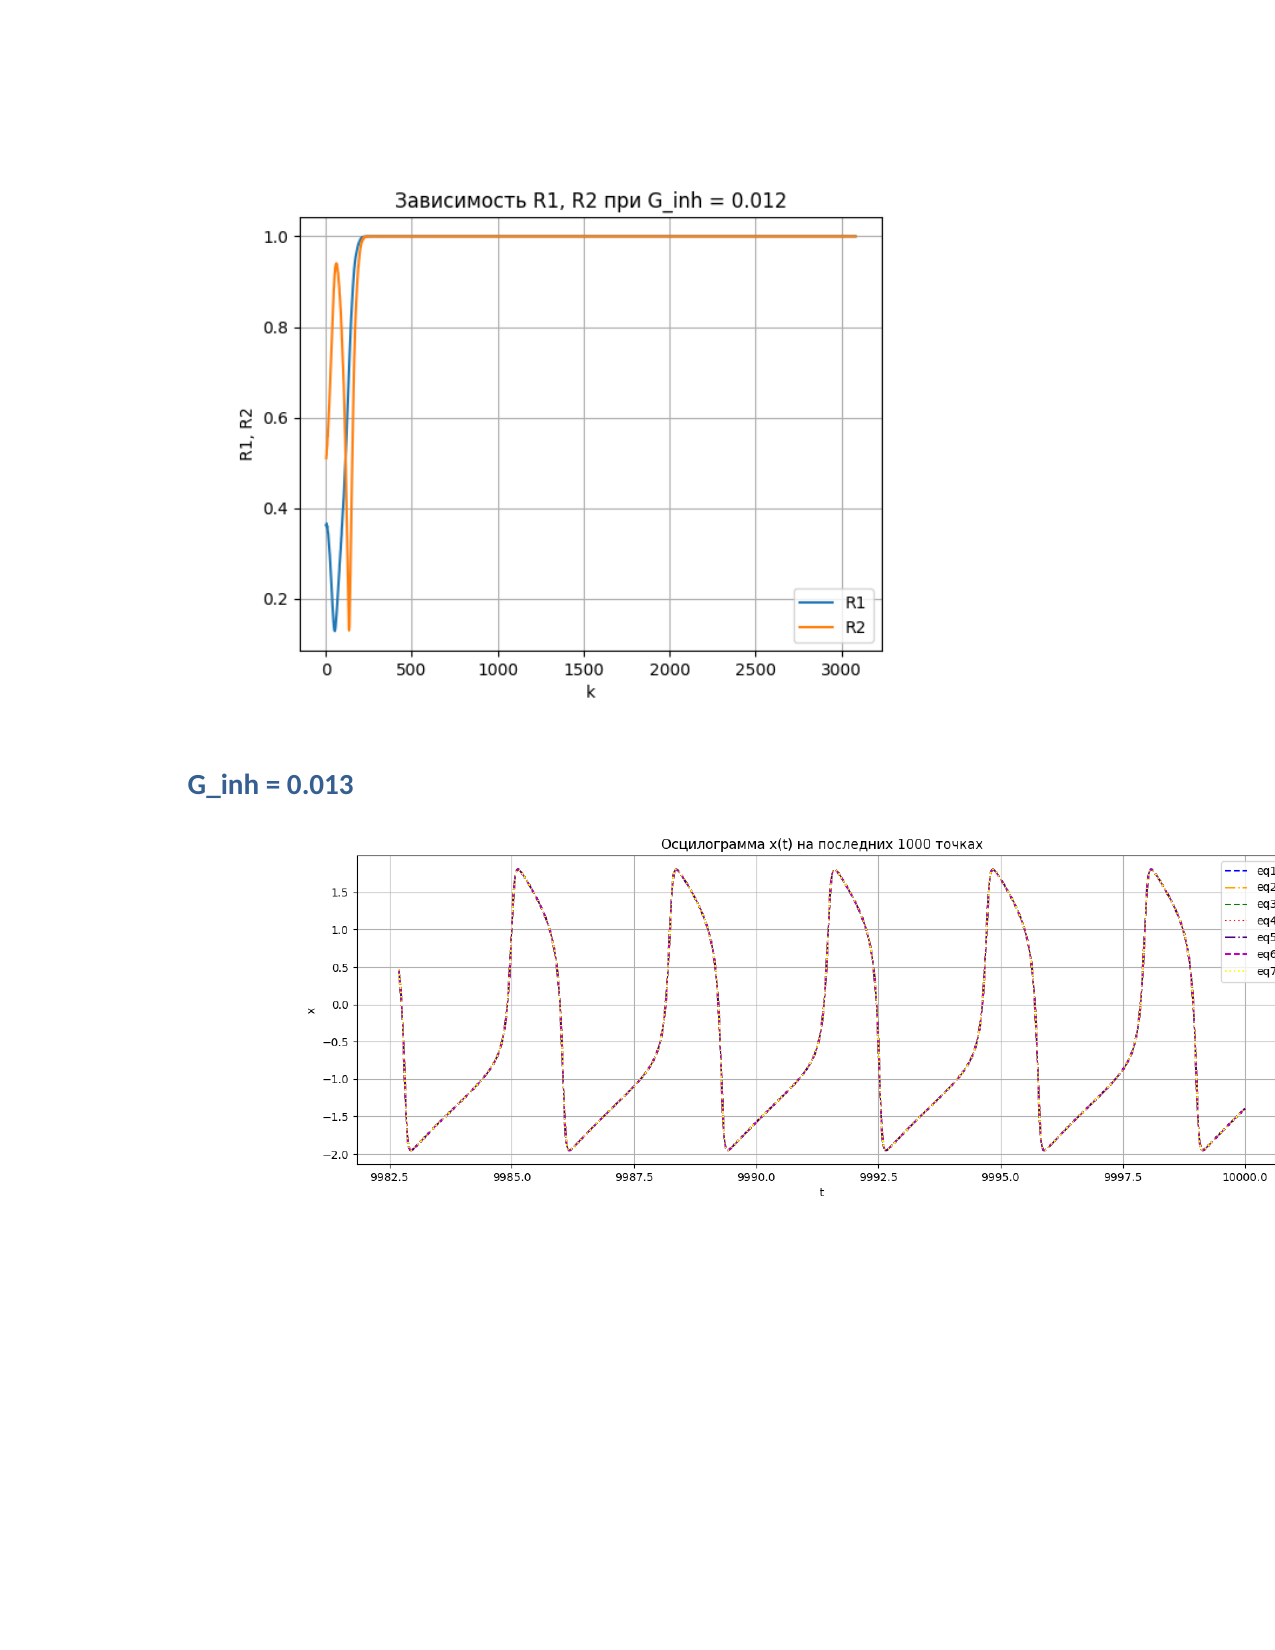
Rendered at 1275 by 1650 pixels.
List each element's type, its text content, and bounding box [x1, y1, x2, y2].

picture [206, 150, 957, 713]
subtitle G_inh = 0.013 [187, 766, 1087, 802]
picture [206, 807, 1275, 1208]
